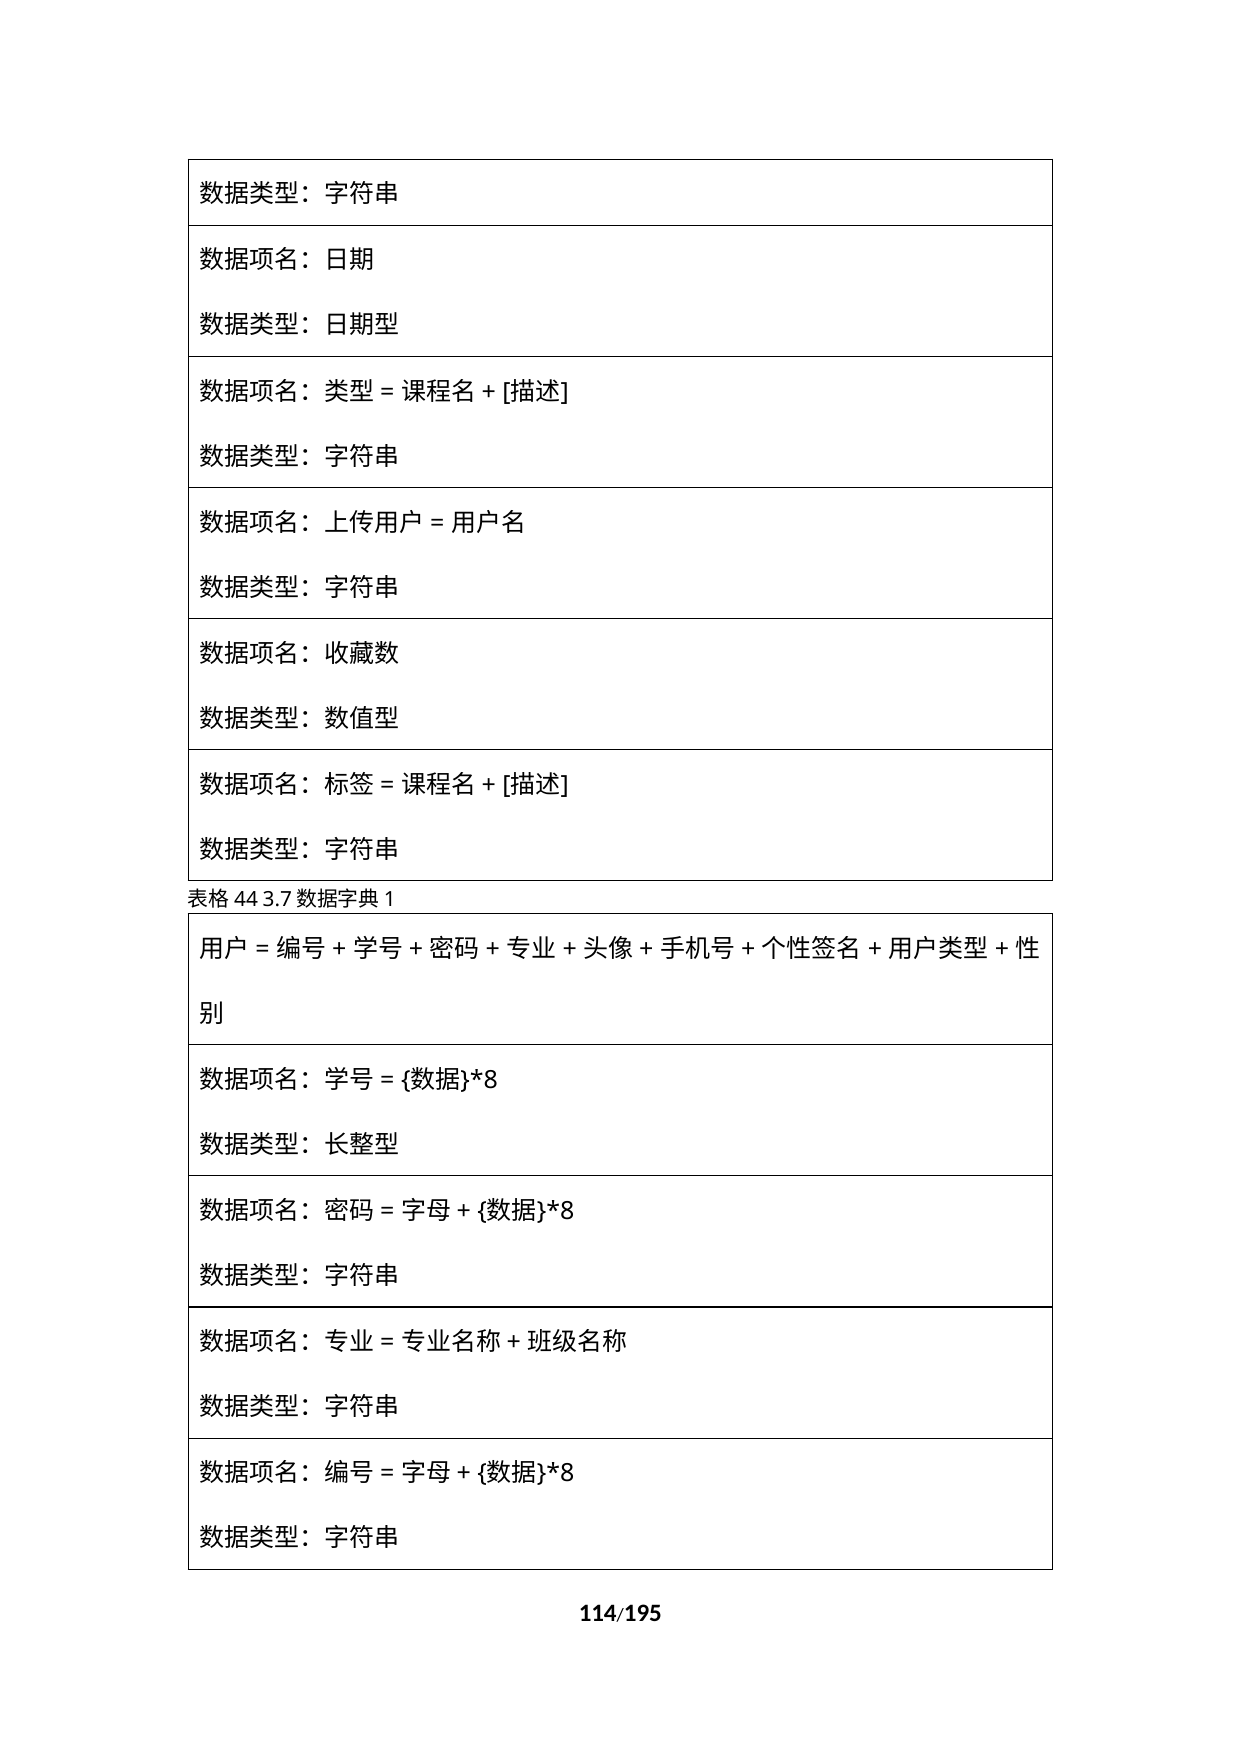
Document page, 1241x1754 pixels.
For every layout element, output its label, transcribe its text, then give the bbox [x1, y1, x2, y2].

table_cell 数据项名：收藏数 数据类型：数值型 [189, 619, 1052, 749]
table_cell 数据项名：编号 = 字母 + {数据}*8 数据类型：字符串 [189, 1439, 1052, 1568]
table_cell 数据项名：专业 = 专业名称 + 班级名称 数据类型：字符串 [189, 1308, 1052, 1437]
text 表格 44 3.7数据字典1 [187, 881, 1053, 913]
table_cell 数据项名：学号 = {数据}*8 数据类型：长整型 [189, 1045, 1052, 1175]
table_cell 数据项名：密码 = 字母 + {数据}*8 数据类型：字符串 [189, 1176, 1052, 1306]
table_cell 数据项名：日期 数据类型：日期型 [189, 226, 1052, 356]
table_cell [189, 160, 1052, 224]
table_cell 数据项名：上传用户 = 用户名 数据类型：字符串 [189, 488, 1052, 618]
table_header 用户 = 编号 + 学号 + 密码 + 专业 + 头像 + 手机号 + 个性签名 + 用户类型 + 性别 [189, 914, 1052, 1044]
table_cell 数据项名：标签 = 课程名 + [描述] 数据类型：字符串 [189, 750, 1052, 880]
table_cell 数据项名：类型 = 课程名 + [描述] 数据类型：字符串 [189, 357, 1052, 487]
